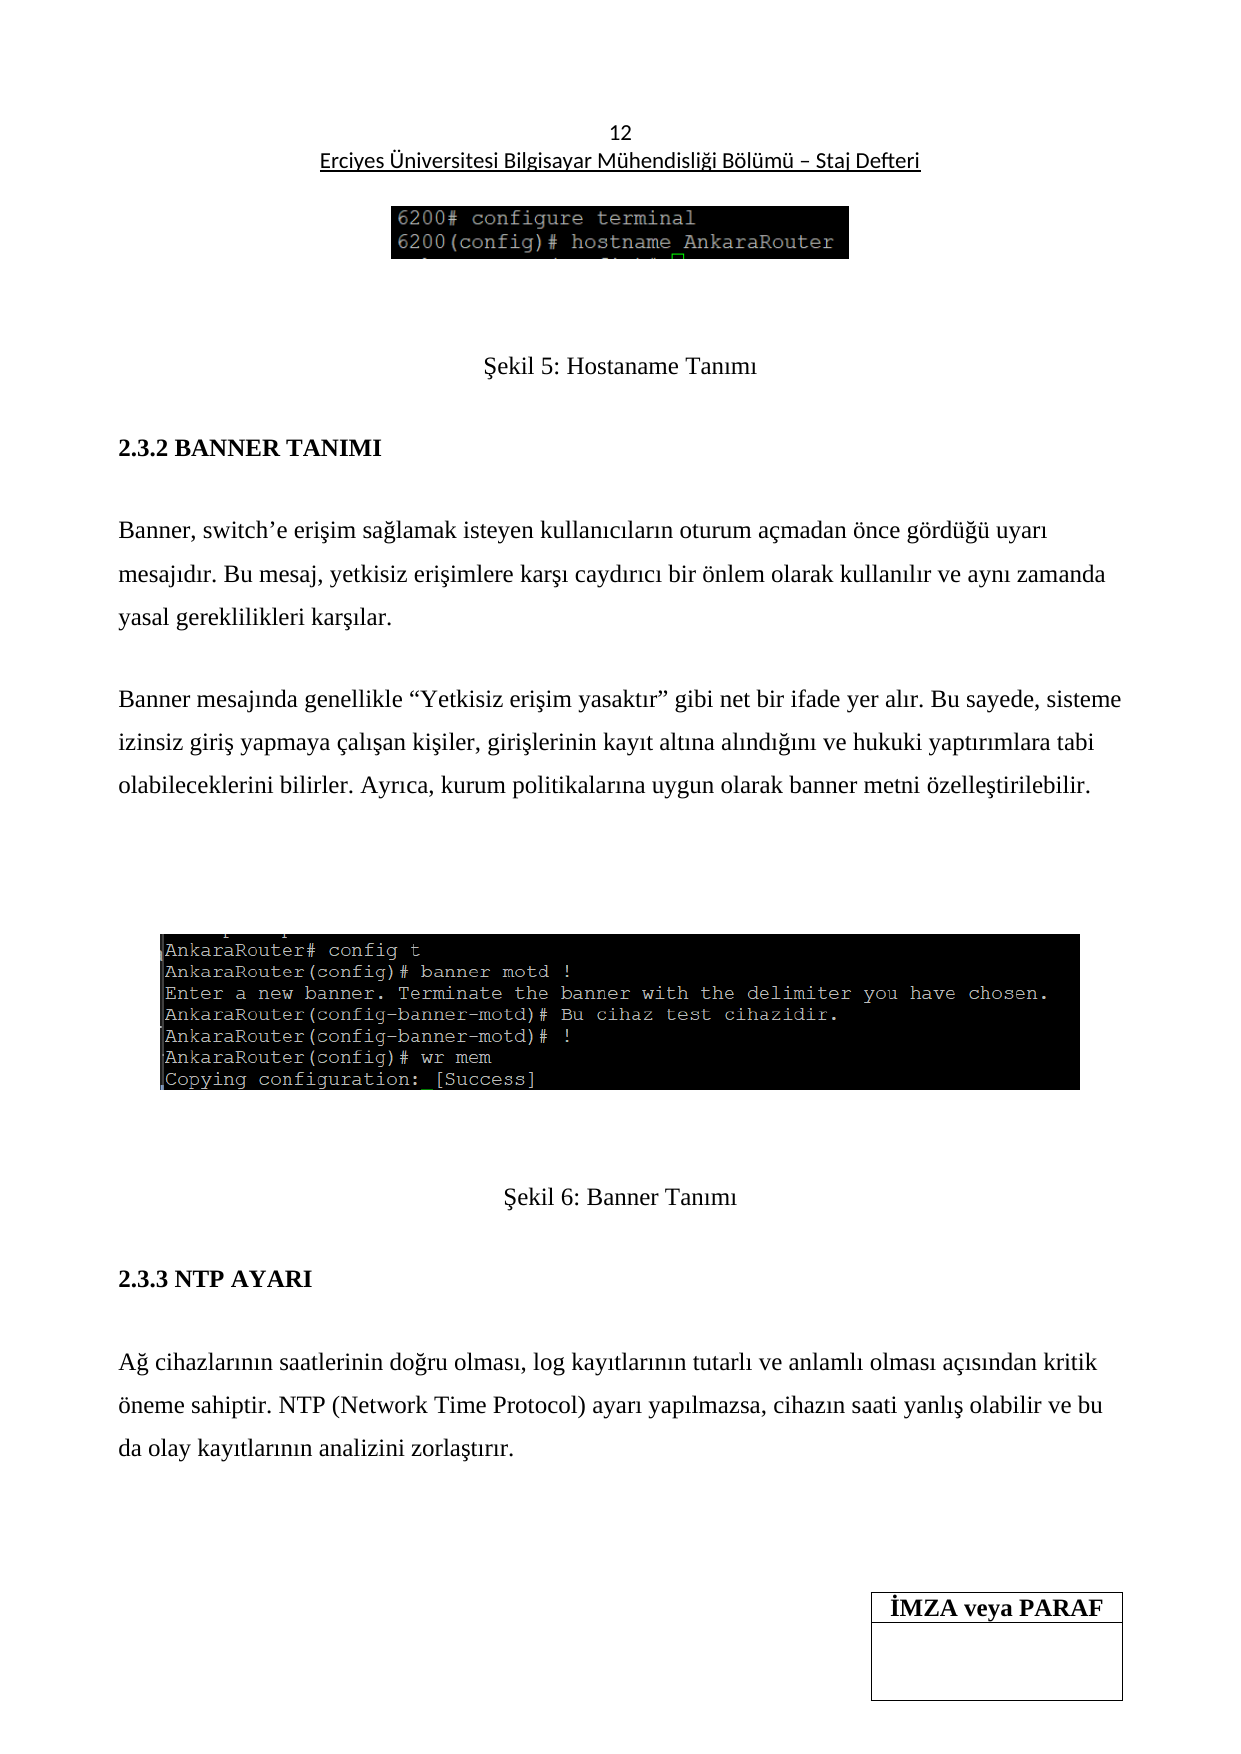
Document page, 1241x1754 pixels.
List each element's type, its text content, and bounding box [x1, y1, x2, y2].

text Şekil 5: Hostaname Tanımı [118, 351, 1122, 380]
text Şekil 6: Banner Tanımı [118, 1182, 1122, 1211]
text Banner, switch’e erişim sağlamak isteyen kullanıcıların oturum açmadan önce gördüğü uyarı mesajıdır. Bu mesaj, yetkisiz erişimlere karşı caydırıcı bir önlem olarak kullanılır ve aynı zamanda yasal gereklilikleri karşılar. [118, 516, 1122, 631]
picture [160, 934, 1080, 1090]
text Banner mesajında genellikle “Yetkisiz erişim yasaktır” gibi net bir ifade yer alır. Bu sayede, sisteme izinsiz giriş yapmaya çalışan kişiler, girişlerinin kayıt altına alındığını ve hukuki yaptırımlara tabi olabileceklerini bilirler. Ayrıca, kurum politikalarına uygun olarak banner metni özelleştirilebilir. [118, 684, 1122, 799]
picture [391, 206, 849, 259]
text Ağ cihazlarının saatlerinin doğru olması, log kayıtlarının tutarlı ve anlamlı olması açısından kritik öneme sahiptir. NTP (Network Time Protocol) ayarı yapılmazsa, cihazın saati yanlış olabilir ve bu da olay kayıtlarının analizini zorlaştırır. [118, 1347, 1122, 1462]
text 2.3.3 NTP AYARI [118, 1264, 1122, 1293]
text 2.3.2 BANNER TANIMI [118, 433, 1122, 462]
